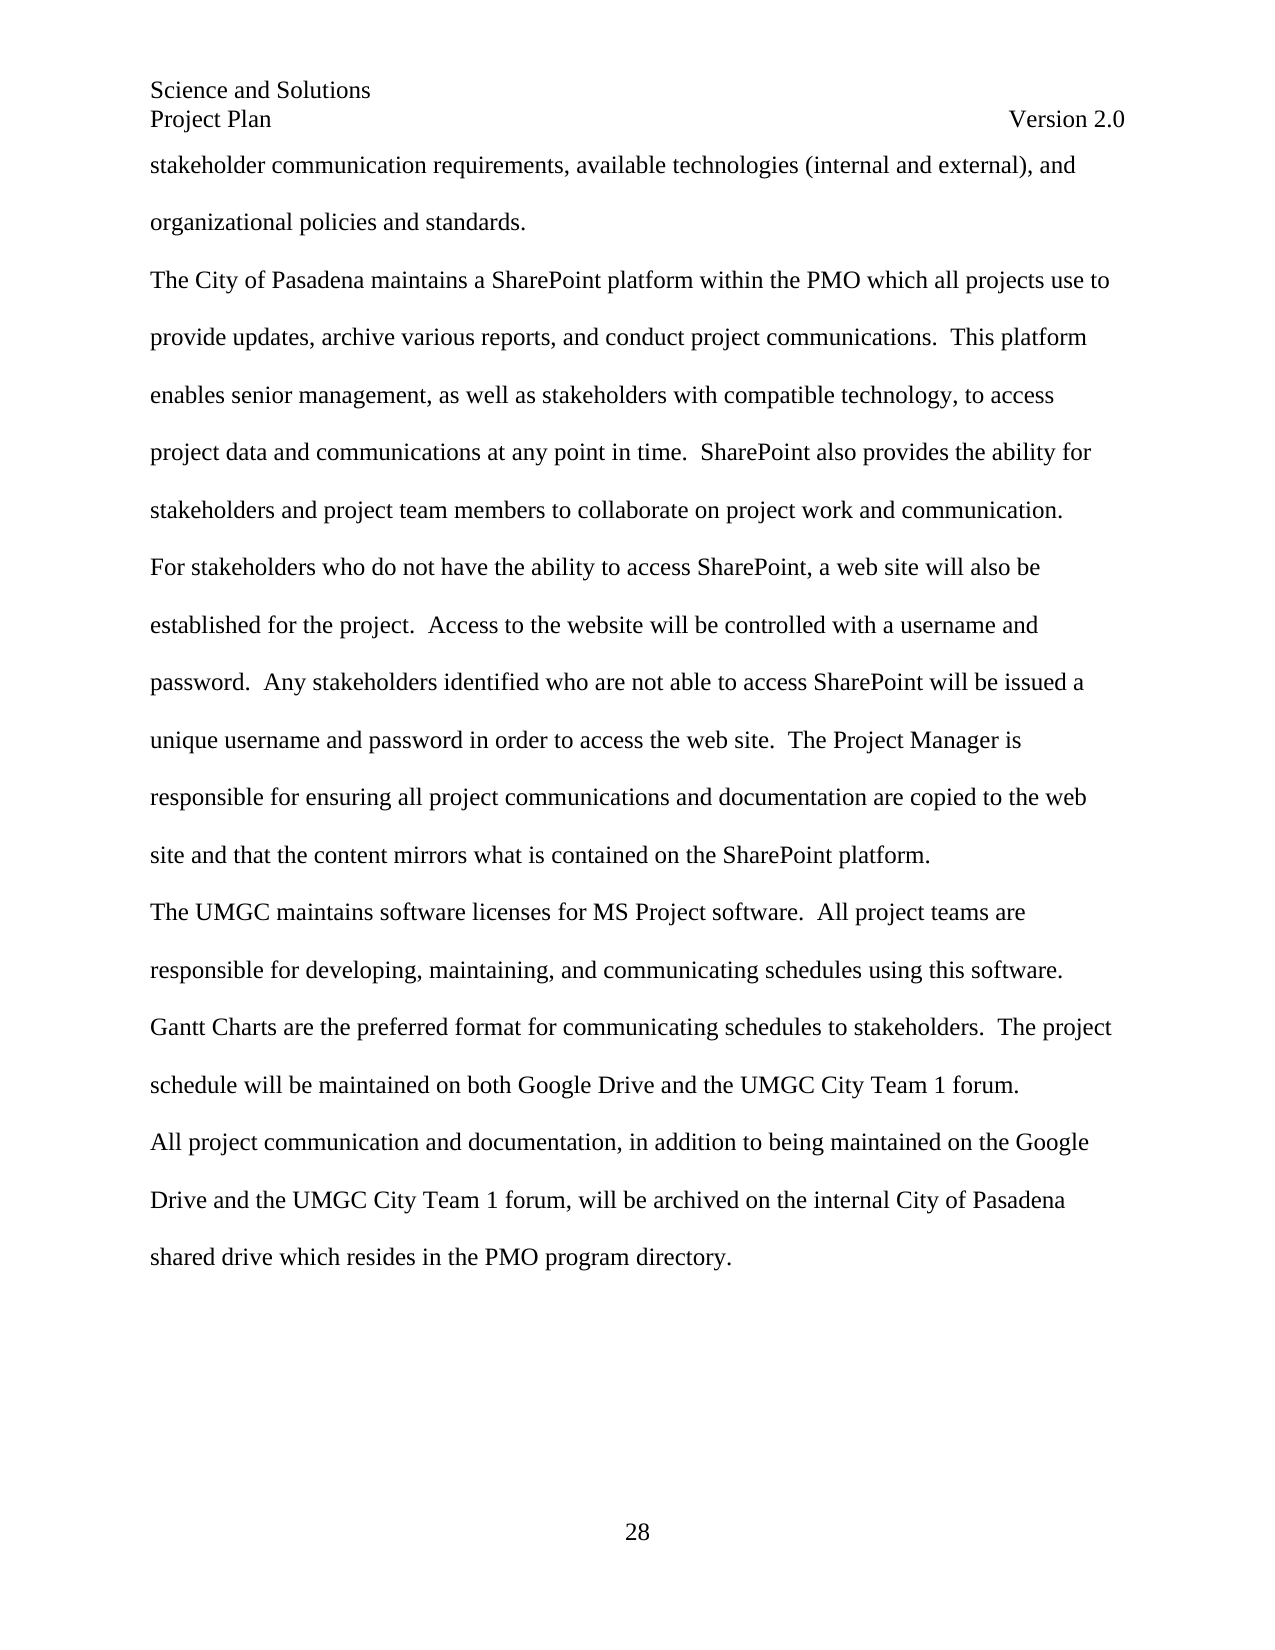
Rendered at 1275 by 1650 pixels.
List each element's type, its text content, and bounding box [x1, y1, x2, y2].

text For stakeholders who do not have the ability to access SharePoint, a web site will also be established for the project. Access to the website will be controlled with a username and password. Any stakeholders identified who are not able to access SharePoint will be issued a unique username and password in order to access the web site. The Project Manager is responsible for ensuring all project communications and documentation are copied to the web site and that the content mirrors what is contained on the SharePoint platform. [150, 552, 1125, 869]
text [150, 150, 1125, 236]
text The UMGC maintains software licenses for MS Project software. All project teams are responsible for developing, maintaining, and communicating schedules using this software. Gantt Charts are the preferred format for communicating schedules to stakeholders. The project schedule will be maintained on both Google Drive and the UMGC City Team 1 forum. [150, 897, 1125, 1099]
text All project communication and documentation, in addition to being maintained on the Google Drive and the UMGC City Team 1 forum, will be archived on the internal City of Pasadena shared drive which resides in the PMO program directory. [150, 1127, 1125, 1271]
text The City of Pasadena maintains a SharePoint platform within the PMO which all projects use to provide updates, archive various reports, and conduct project communications. This platform enables senior management, as well as stakeholders with compatible technology, to access project data and communications at any point in time. SharePoint also provides the ability for stakeholders and project team members to collaborate on project work and communication. [150, 265, 1125, 524]
